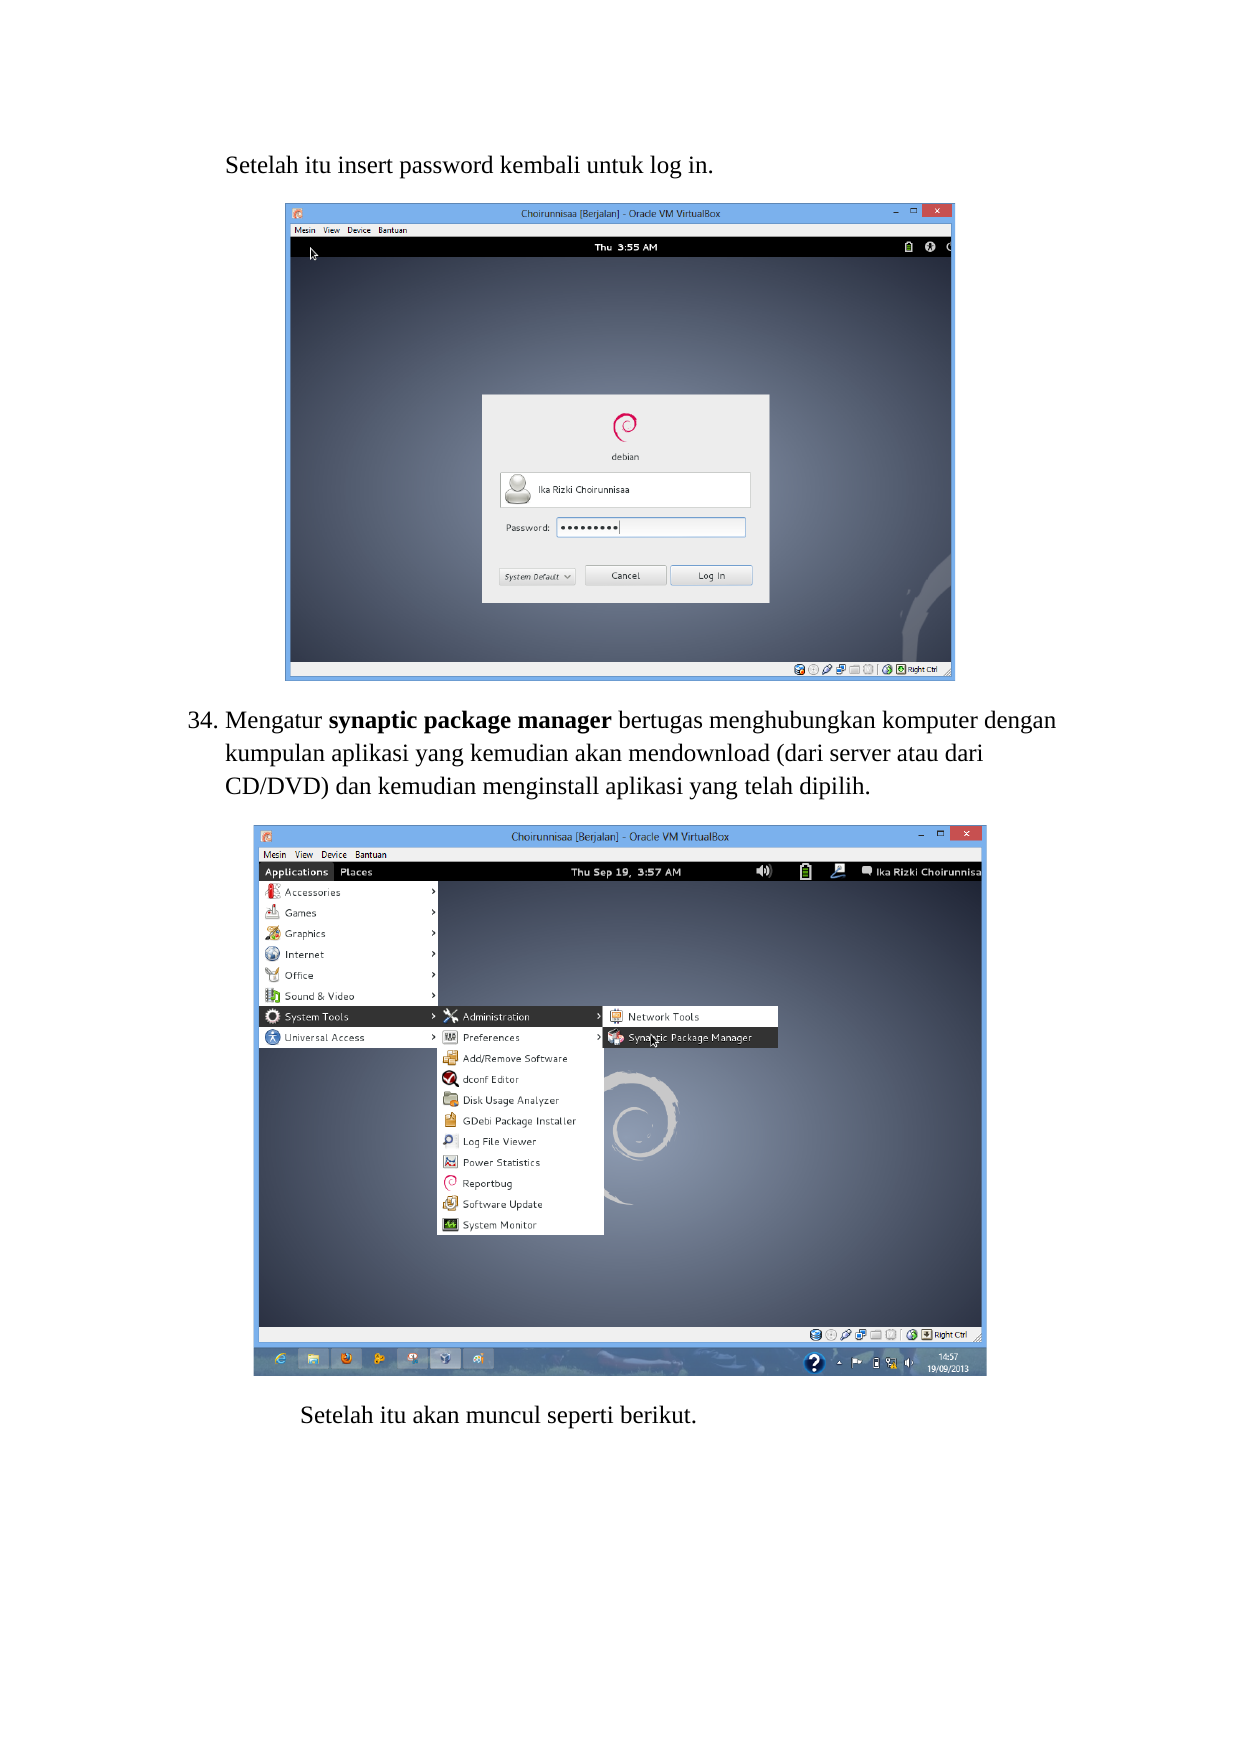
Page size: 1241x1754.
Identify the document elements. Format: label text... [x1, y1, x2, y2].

picture [285, 203, 956, 681]
text Setelah itu insert password kembali untuk log in. [150, 150, 1090, 179]
list Mengatur synaptic package manager bertugas menghubungkan komputer dengan kumpulan aplikasi yang kemudian akan mendownload (dari server atau dari CD/DVD) dan kemudian menginstall aplikasi yang telah dipilih. [187, 705, 1090, 800]
list Setelah itu akan muncul seperti berikut. [225, 1400, 1090, 1429]
picture [253, 825, 987, 1376]
